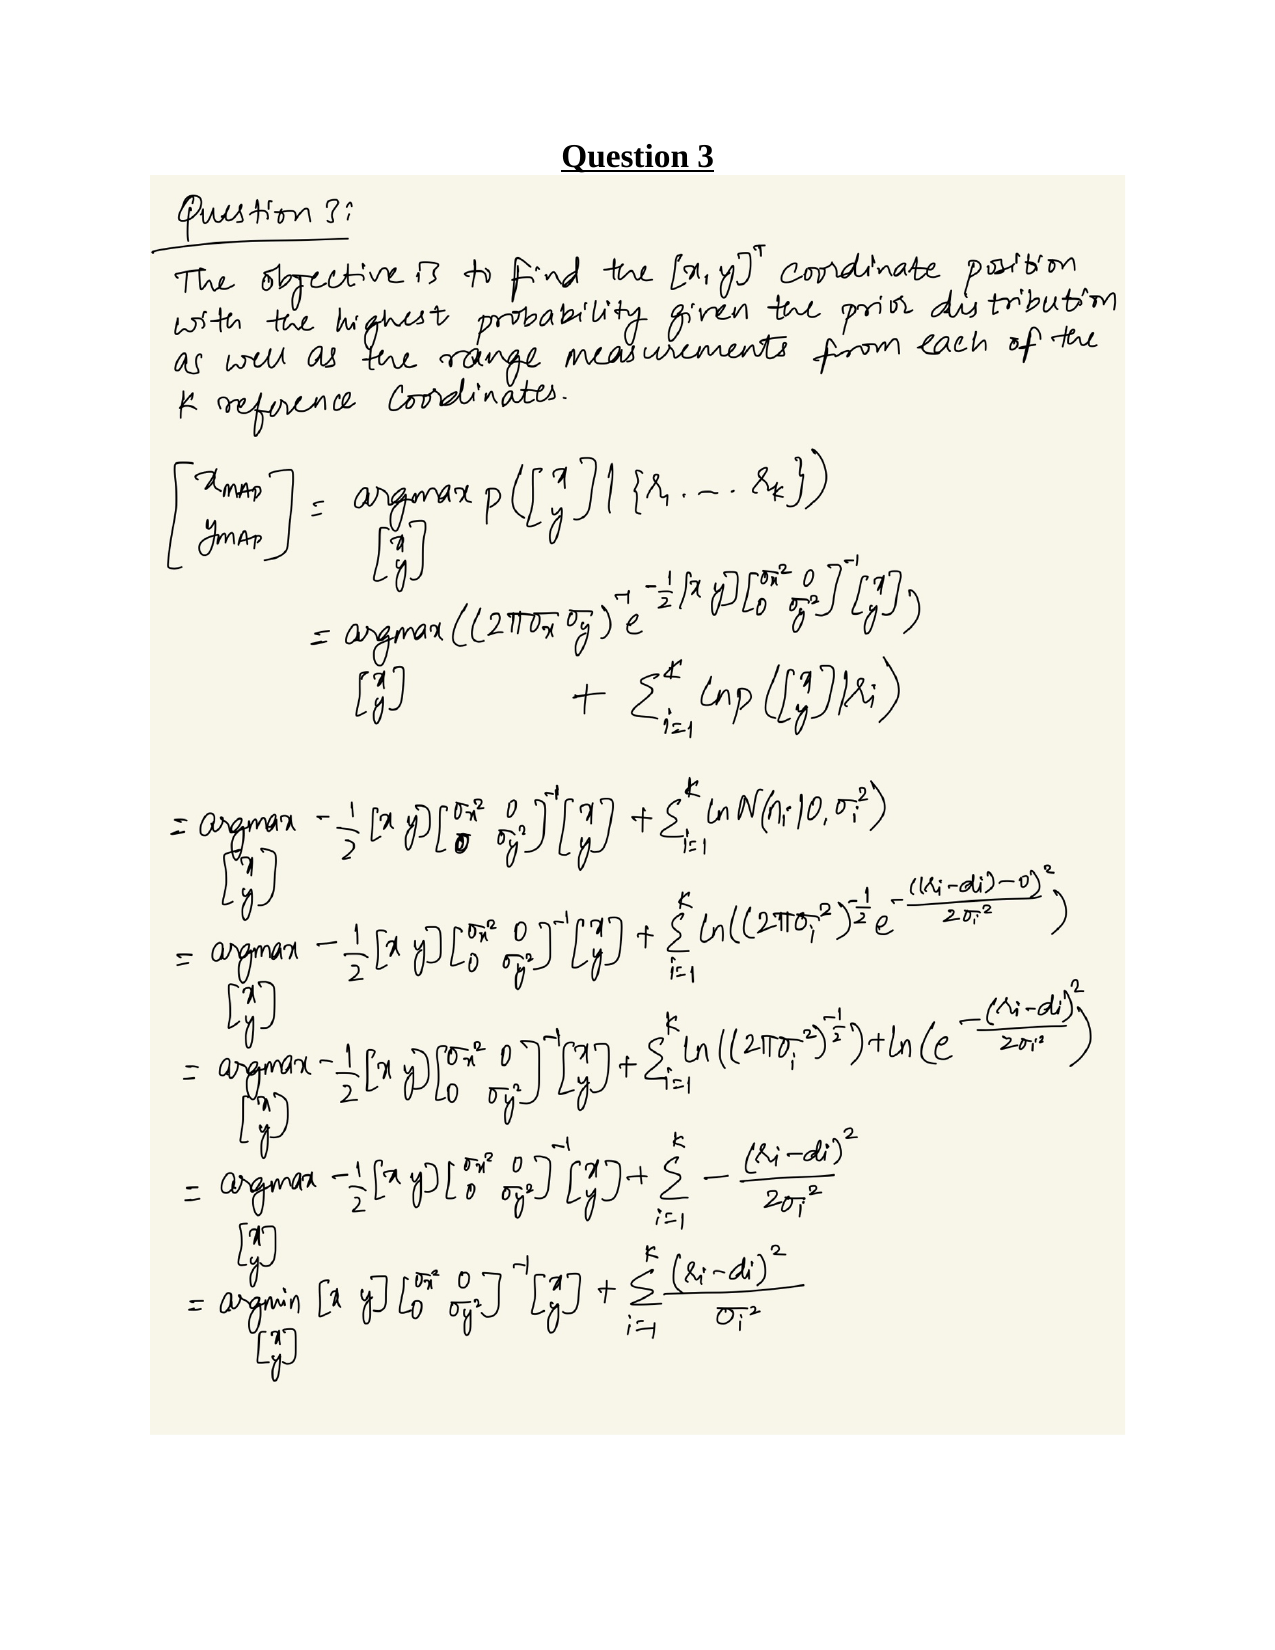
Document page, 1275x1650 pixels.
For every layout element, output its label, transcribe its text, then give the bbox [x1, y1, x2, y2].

text Question 3 [150, 137, 1125, 175]
picture [150, 175, 1125, 1435]
